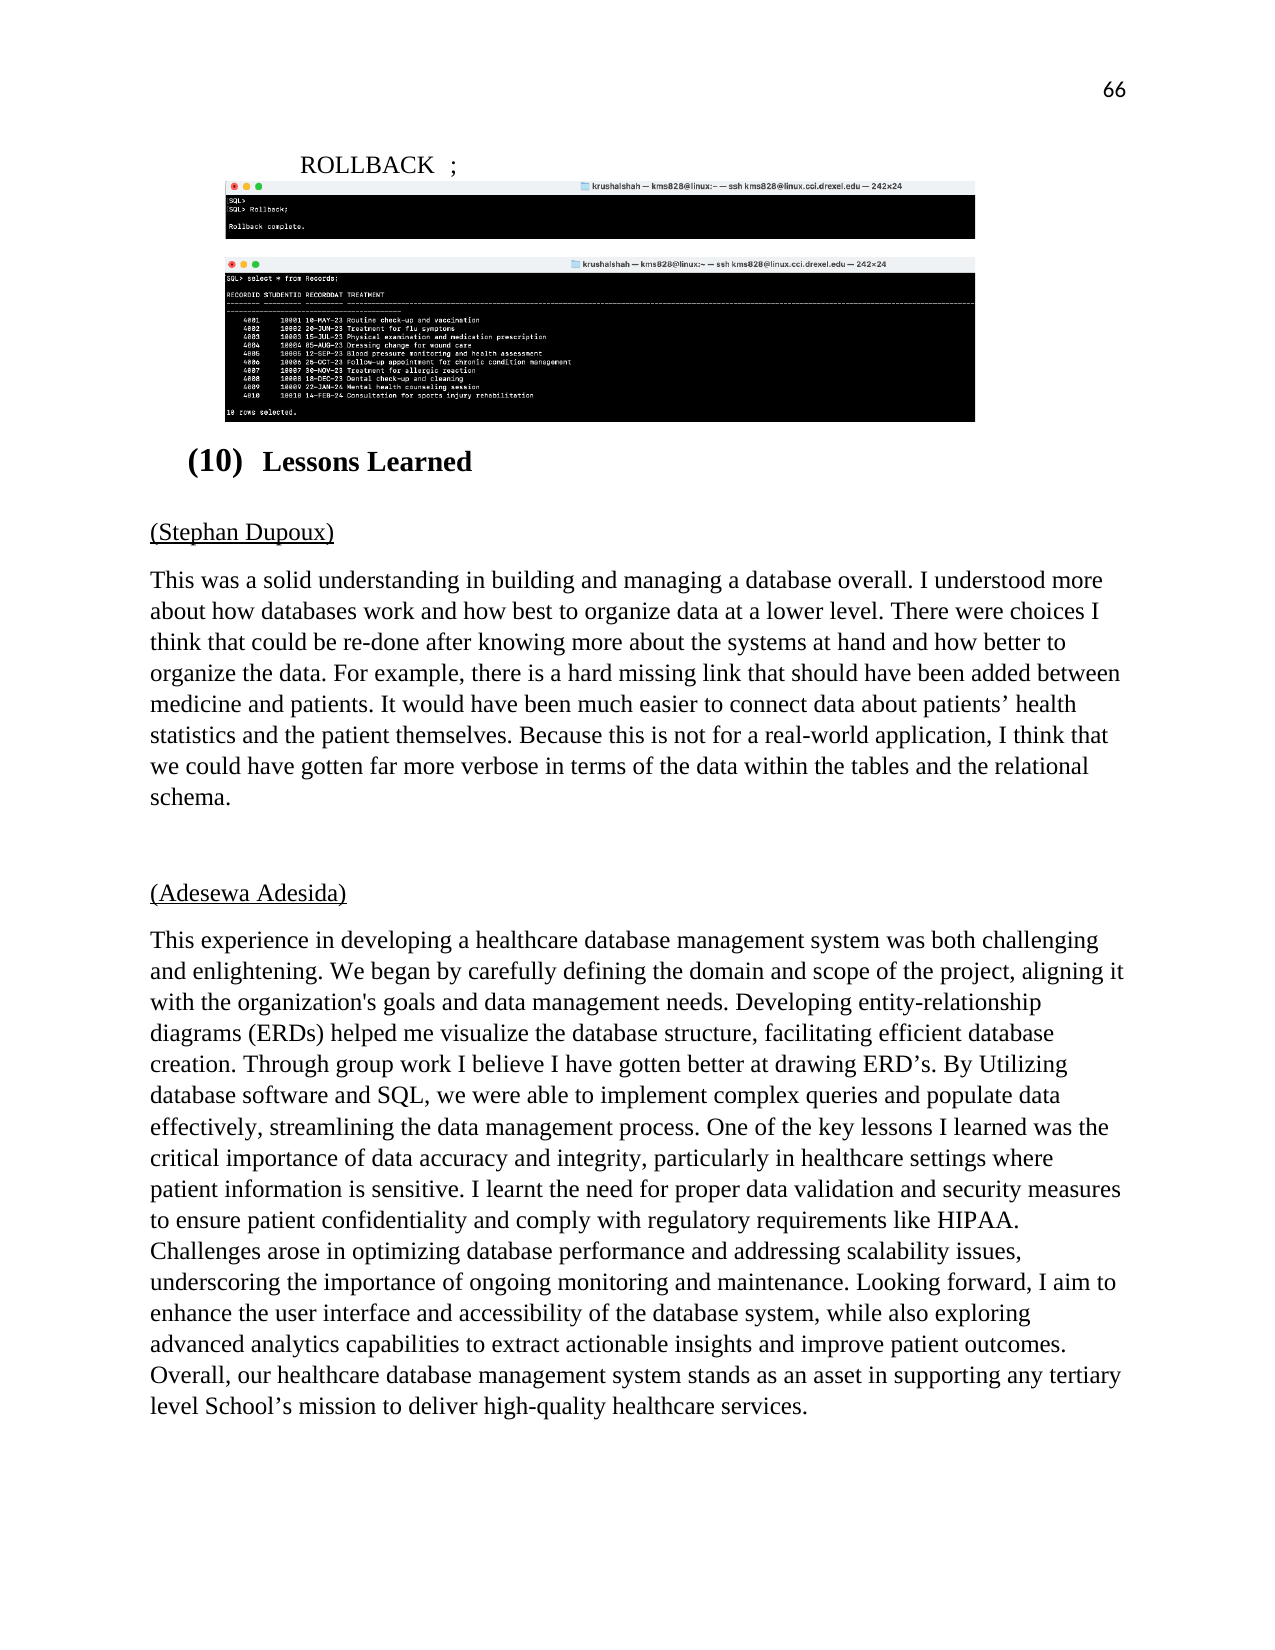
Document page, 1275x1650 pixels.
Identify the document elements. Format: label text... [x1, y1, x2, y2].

list Lessons Learned [187, 441, 1125, 479]
text (Stephan Dupoux) [150, 517, 1125, 546]
text This experience in developing a healthcare database management system was both challenging and enlightening. We began by carefully defining the domain and scope of the project, aligning it with the organization's goals and data management needs. Developing entity-relationship diagrams (ERDs) helped me visualize the database structure, facilitating efficient database creation. Through group work I believe I have gotten better at drawing ERD’s. By Utilizing database software and SQL, we were able to implement complex queries and populate data effectively, streamlining the data management process. One of the key lessons I learned was the critical importance of data accuracy and integrity, particularly in healthcare settings where patient information is sensitive. I learnt the need for proper data validation and security measures to ensure patient confidentiality and comply with regulatory requirements like HIPAA. Challenges arose in optimizing database performance and addressing scalability issues, underscoring the importance of ongoing monitoring and maintenance. Looking forward, I aim to enhance the user interface and accessibility of the database system, while also exploring advanced analytics capabilities to extract actionable insights and improve patient outcomes. Overall, our healthcare database management system stands as an asset in supporting any tertiary level School’s mission to deliver high-quality healthcare services. [150, 925, 1125, 1420]
text This was a solid understanding in building and managing a database overall. I understood more about how databases work and how best to organize data at a lower level. There were choices I think that could be re-done after knowing more about the systems at hand and how better to organize the data. For example, there is a hard missing link that should have been added between medicine and patients. It would have been much easier to connect data about patients’ health statistics and the patient themselves. Because this is not for a real-world application, I think that we could have gotten far more verbose in terms of the data within the tables and the relational schema. [150, 565, 1125, 811]
picture [225, 257, 976, 422]
picture [225, 181, 976, 239]
text (Adesewa Adesida) [150, 878, 1125, 906]
